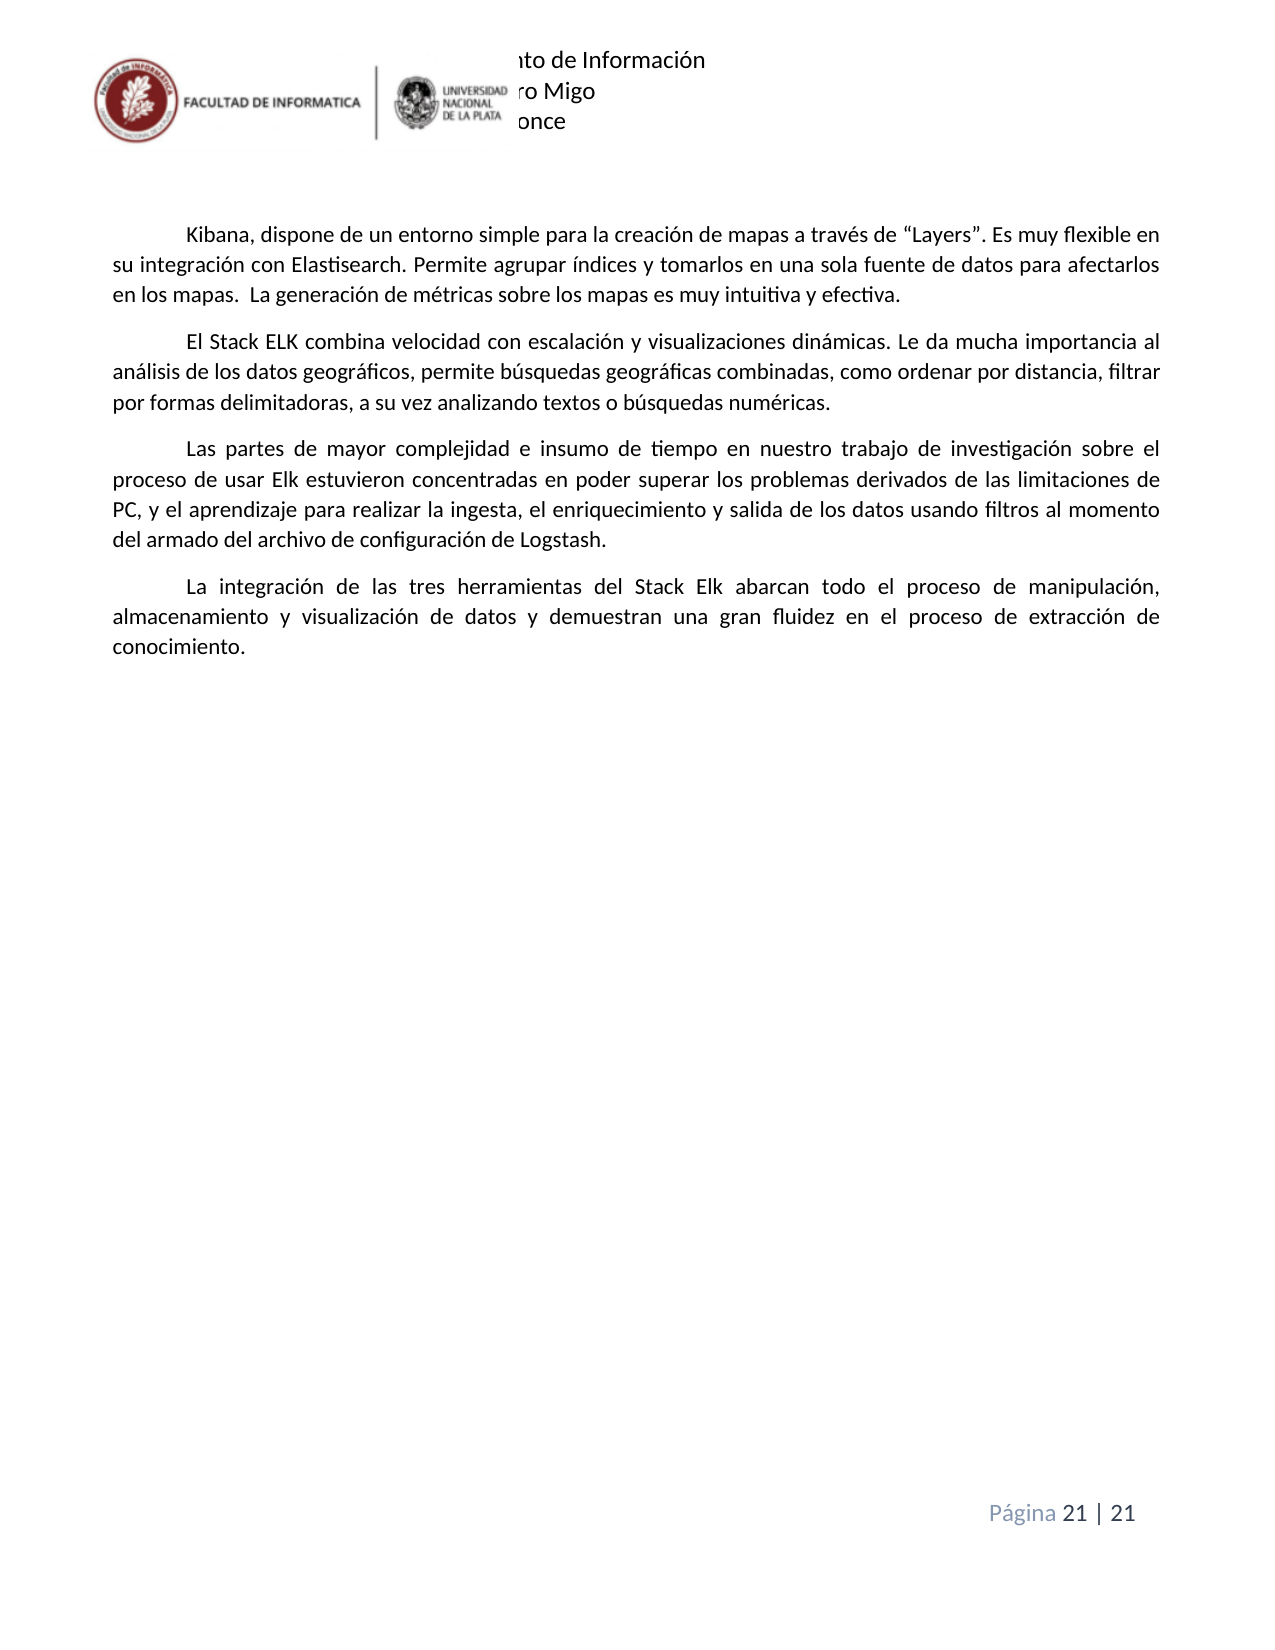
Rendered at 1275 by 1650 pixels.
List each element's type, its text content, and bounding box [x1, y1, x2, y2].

text El Stack ELK combina velocidad con escalación y visualizaciones dinámicas. Le da mucha importancia al análisis de los datos geográficos, permite búsquedas geográficas combinadas, como ordenar por distancia, filtrar por formas delimitadoras, a su vez analizando textos o búsquedas numéricas. [112, 327, 1162, 416]
text Las partes de mayor complejidad e insumo de tiempo en nuestro trabajo de investigación sobre el proceso de usar Elk estuvieron concentradas en poder superar los problemas derivados de las limitaciones de PC, y el aprendizaje para realizar la ingesta, el enriquecimiento y salida de los datos usando filtros al momento del armado del archivo de configuración de Logstash. [112, 434, 1162, 553]
picture [87, 43, 519, 157]
text La integración de las tres herramientas del Stack Elk abarcan todo el proceso de manipulación, almacenamiento y visualización de datos y demuestran una gran fluidez en el proceso de extracción de conocimiento. [112, 572, 1162, 661]
text Kibana, dispone de un entorno simple para la creación de mapas a través de “Layers”. Es muy flexible en su integración con Elastisearch. Permite agrupar índices y tomarlos en una sola fuente de datos para afectarlos en los mapas. La generación de métricas sobre los mapas es muy intuitiva y efectiva. [112, 220, 1162, 308]
